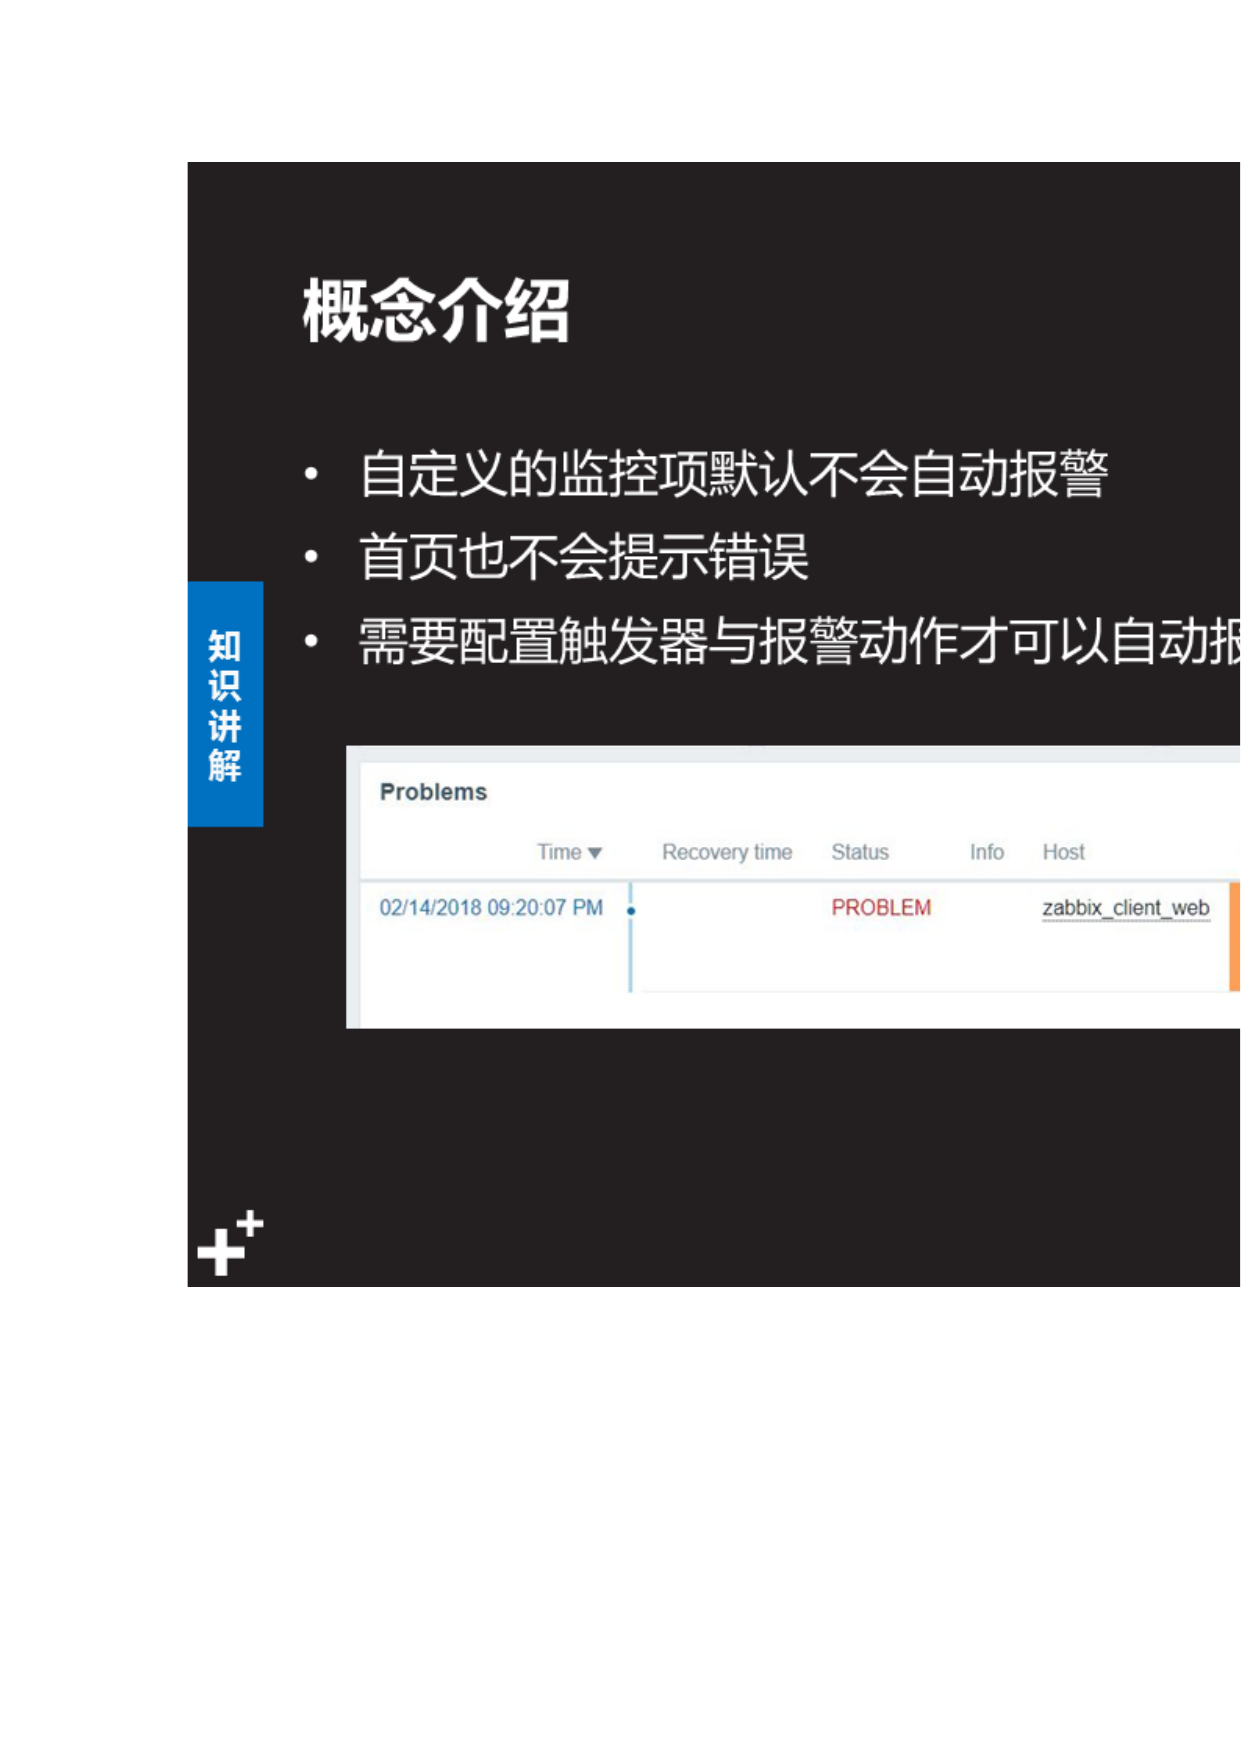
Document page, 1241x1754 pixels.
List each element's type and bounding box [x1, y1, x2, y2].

picture [187, 162, 1241, 1287]
